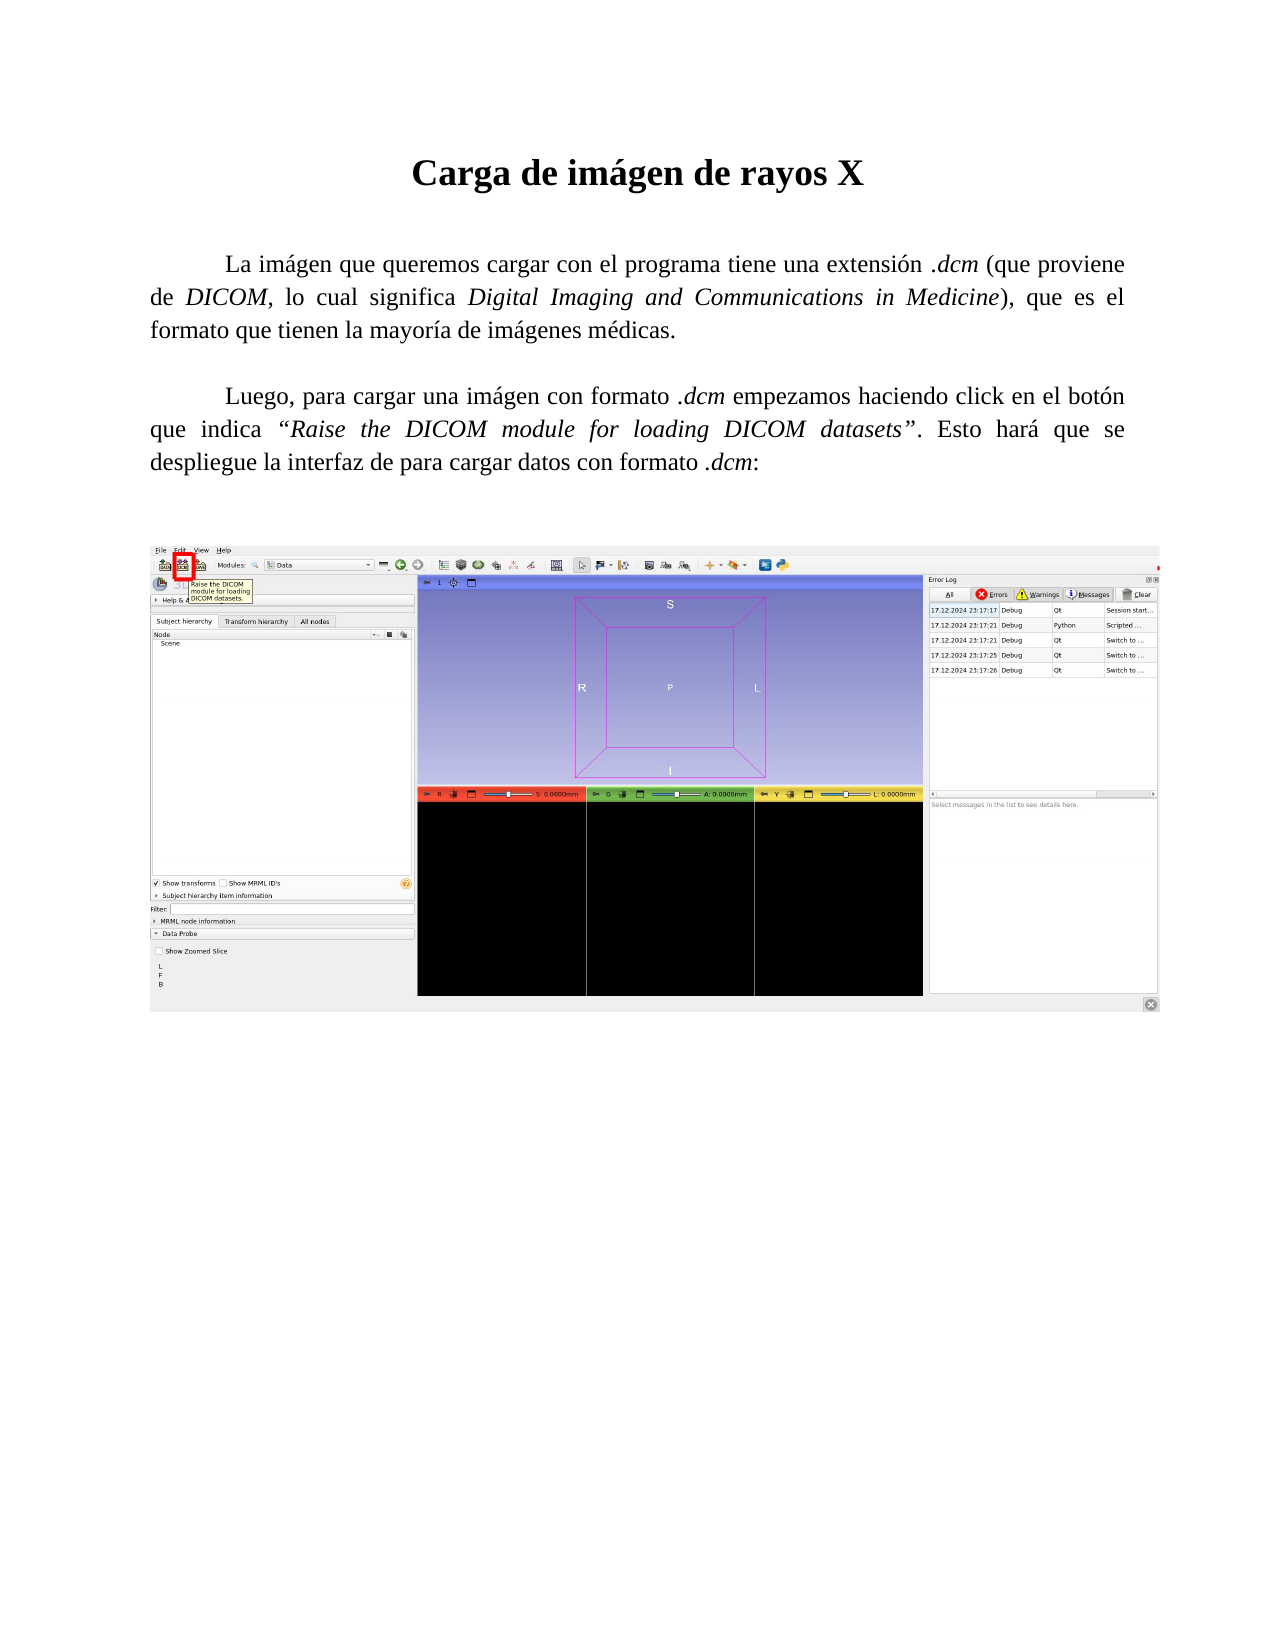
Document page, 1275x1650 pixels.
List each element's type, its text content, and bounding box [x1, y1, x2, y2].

picture [150, 546, 1160, 1012]
text La imágen que queremos cargar con el programa tiene una extensión .dcm (que proviene de DICOM, lo cual significa Digital Imaging and Communications in Medicine), que es el formato que tienen la mayoría de imágenes médicas. [150, 249, 1125, 344]
text Luego, para cargar una imágen con formato .dcm empezamos haciendo click en el botón que indica “Raise the DICOM module for loading DICOM datasets”. Esto hará que se despliegue la interfaz de para cargar datos con formato .dcm: [150, 381, 1125, 476]
text Carga de imágen de rayos X [150, 150, 1125, 193]
